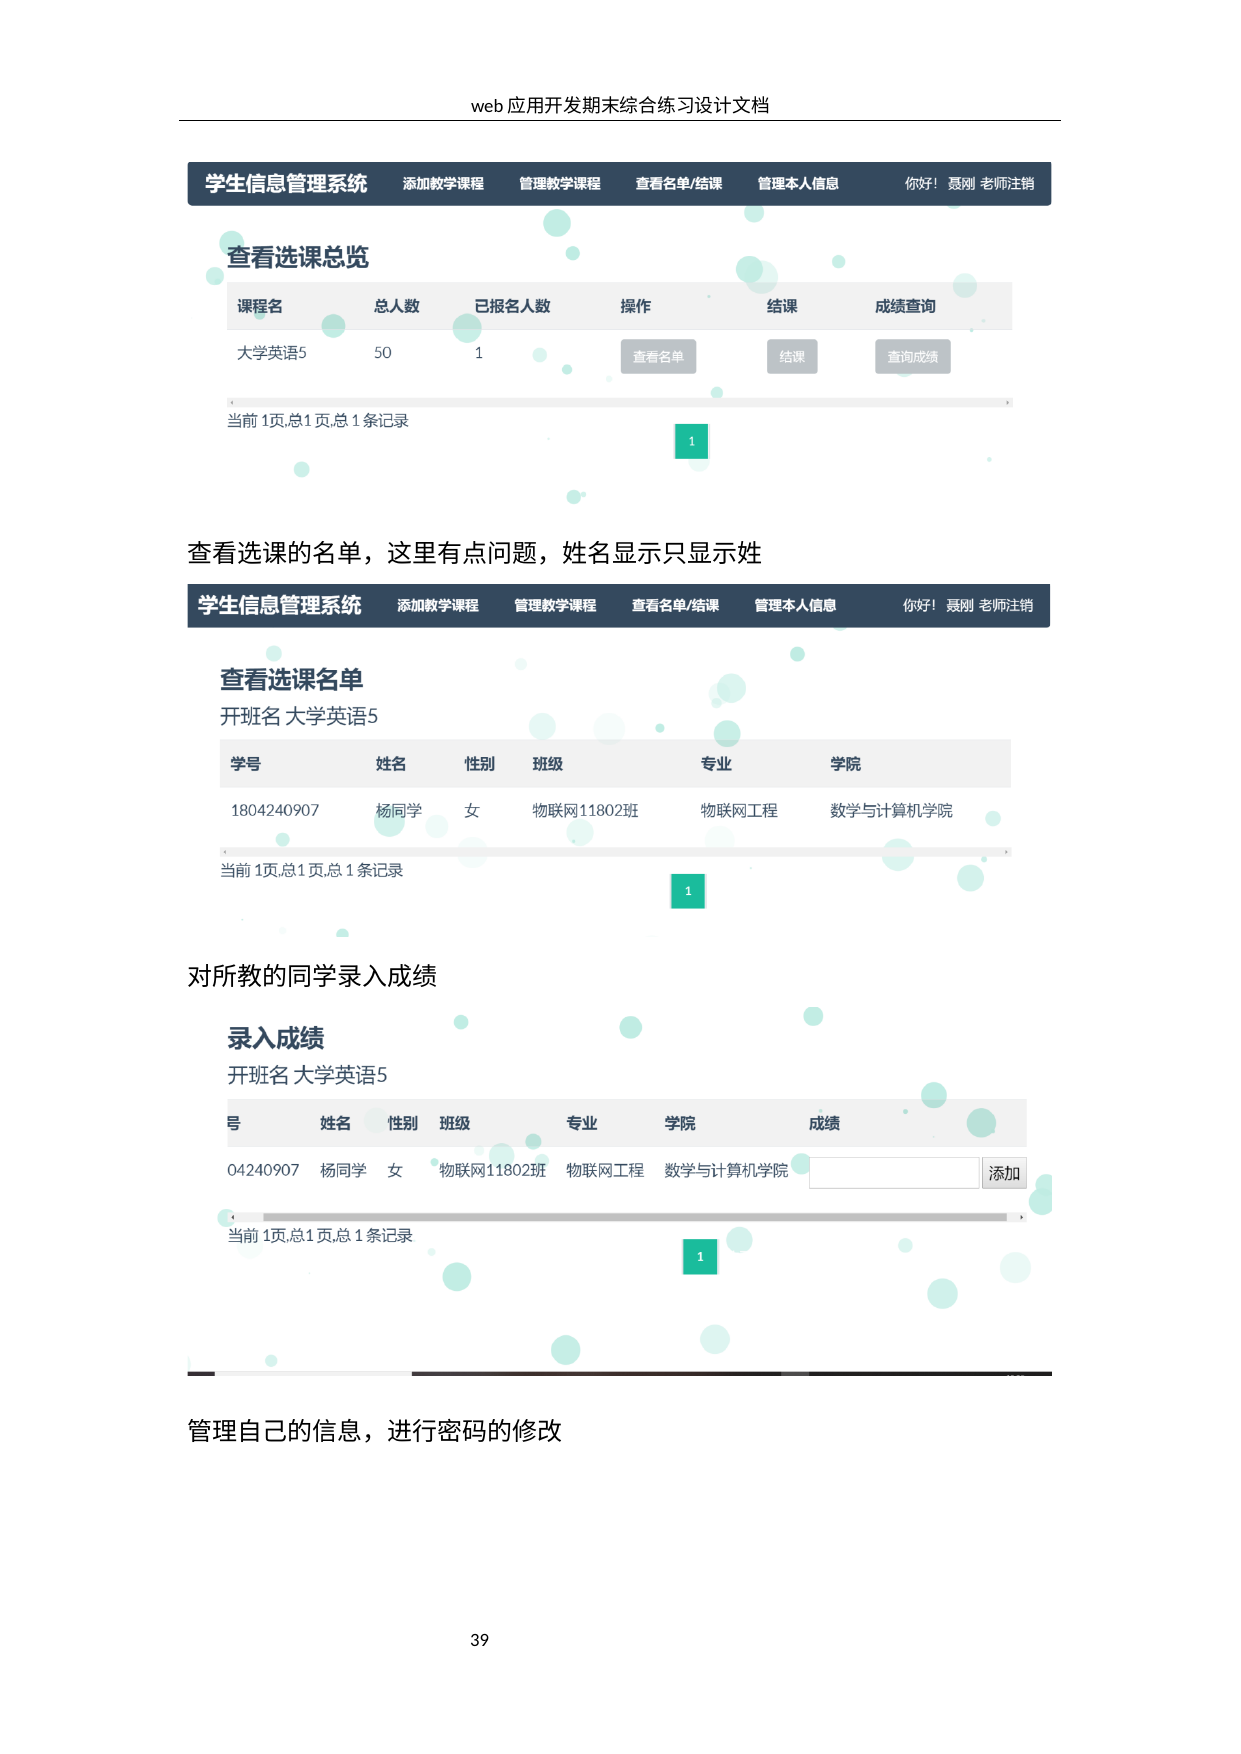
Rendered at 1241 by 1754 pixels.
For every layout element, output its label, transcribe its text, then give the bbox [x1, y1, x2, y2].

list 查看选课的名单，这里有点问题，姓名显示只显示姓 [187, 519, 1053, 584]
picture [187, 1007, 1052, 1376]
list 管理自己的信息，进行密码的修改 [187, 1397, 1053, 1462]
picture [187, 162, 1052, 506]
picture [187, 584, 1051, 937]
list 对所教的同学录入成绩 [187, 942, 1053, 1007]
